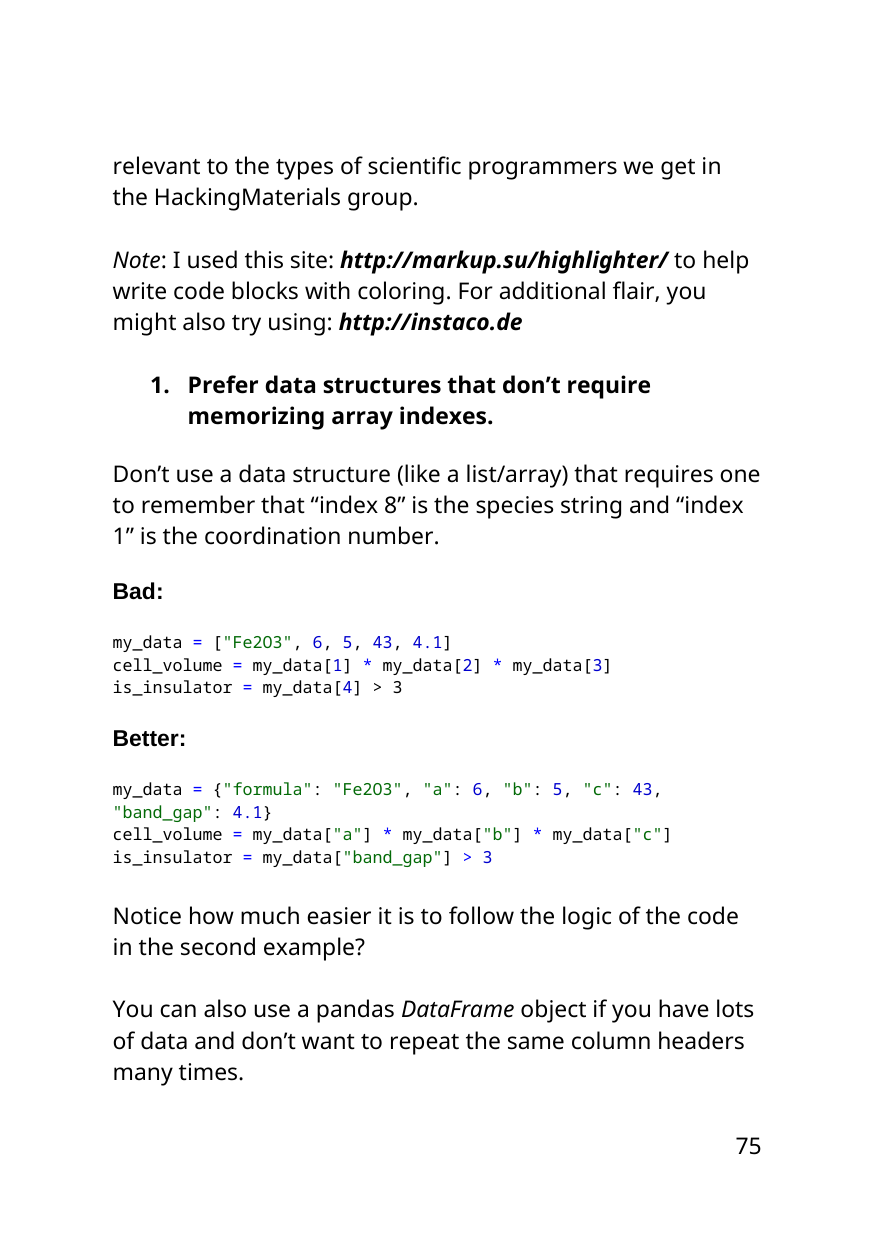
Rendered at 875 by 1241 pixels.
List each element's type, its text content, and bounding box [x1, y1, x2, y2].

text my_data = ["Fe2O3", 6, 5, 43, 4.1] cell_volume = my_data[1] * my_data[2] * my_data[3] is_insulator = my_data[4] > 3 [402, 630, 762, 698]
text Notice how much easier it is to follow the logic of the code in the second example? [112, 900, 762, 962]
text You can also use a pandas DataFrame object if you have lots of data and don’t want to repeat the same column headers many times. [112, 993, 762, 1087]
text my_data = {"formula": "Fe2O3", "a": 6, "b": 5, "c": 43, "band_gap": 4.1} cell_volume = my_data["a"] * my_data["b"] * my_data["c"] is_insulator = my_data["band_gap"] > 3 [112, 778, 762, 868]
text Note: I used this site: http://markup.su/highlighter/ to help write code blocks with coloring. For additional flair, you might also try using: http://instaco.de [112, 244, 762, 337]
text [112, 150, 762, 212]
text Don’t use a data structure (like a list/array) that requires one to remember that “index 8” is the species string and “index 1” is the coordination number. [112, 458, 762, 551]
text Bad: [112, 578, 762, 604]
text Better: [112, 725, 762, 751]
list Prefer data structures that don’t require memorizing array indexes. [150, 369, 762, 431]
